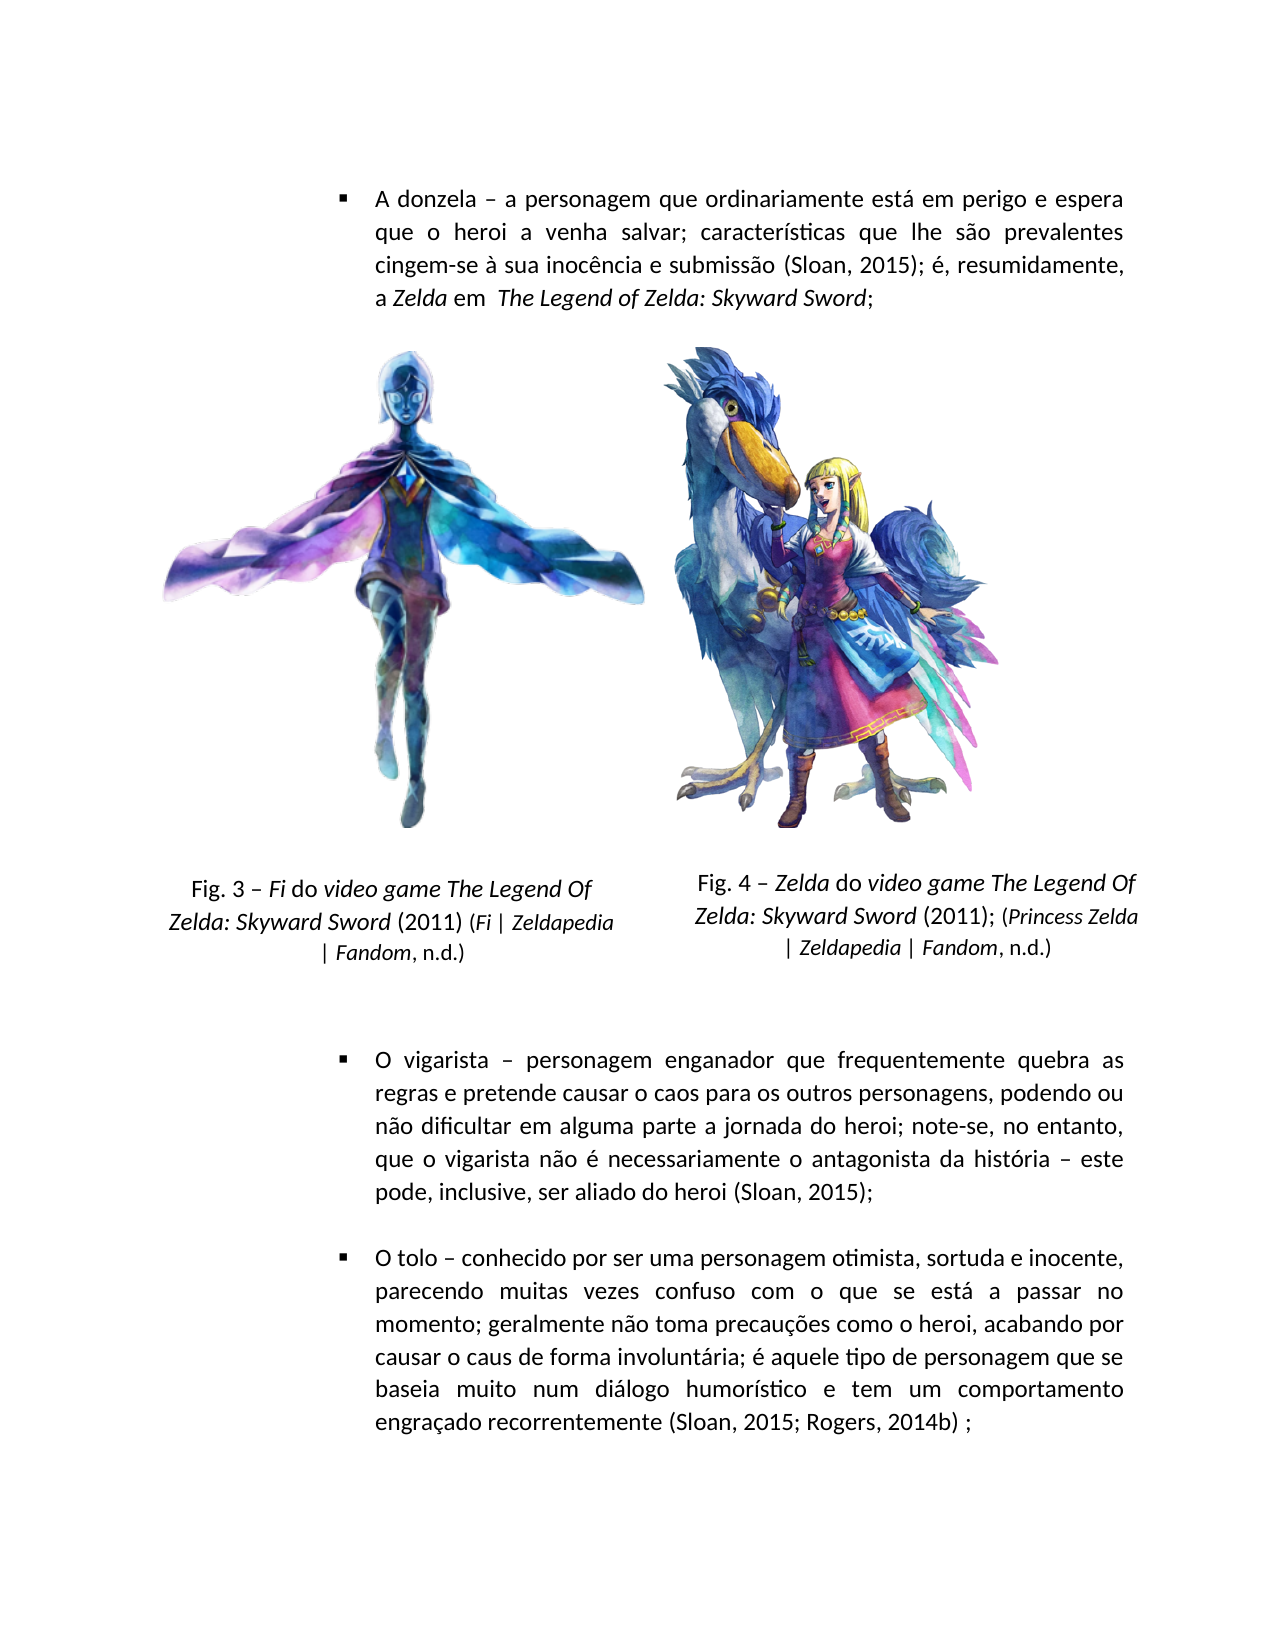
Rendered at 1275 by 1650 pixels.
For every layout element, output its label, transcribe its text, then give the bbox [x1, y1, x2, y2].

list O tolo – conhecido por ser uma personagem otimista, sortuda e inocente, parecendo muitas vezes confuso com o que se está a passar no momento; geralmente não toma precauções como o heroi, acabando por causar o caus de forma involuntária; é aquele tipo de personagem que se baseia muito num diálogo humorístico e tem um comportamento engraçado recorrentemente [337, 1242, 1125, 1437]
list O vigarista – personagem enganador que frequentemente quebra as regras e pretende causar o caos para os outros personagens, podendo ou não dificultar em alguma parte a jornada do heroi; note-se, no entanto, que o vigarista não é necessariamente o antagonista da história – este pode, inclusive, ser aliado do heroi ; [337, 1044, 1125, 1207]
picture [150, 347, 1007, 828]
list A donzela – a personagem que ordinariamente está em perigo e espera que o heroi a venha salvar; características que lhe são prevalentes cingem-se à sua inocência e submissão ; é, resumidamente, a Zelda em The Legend of Zelda: Skyward Sword; [337, 183, 1125, 312]
